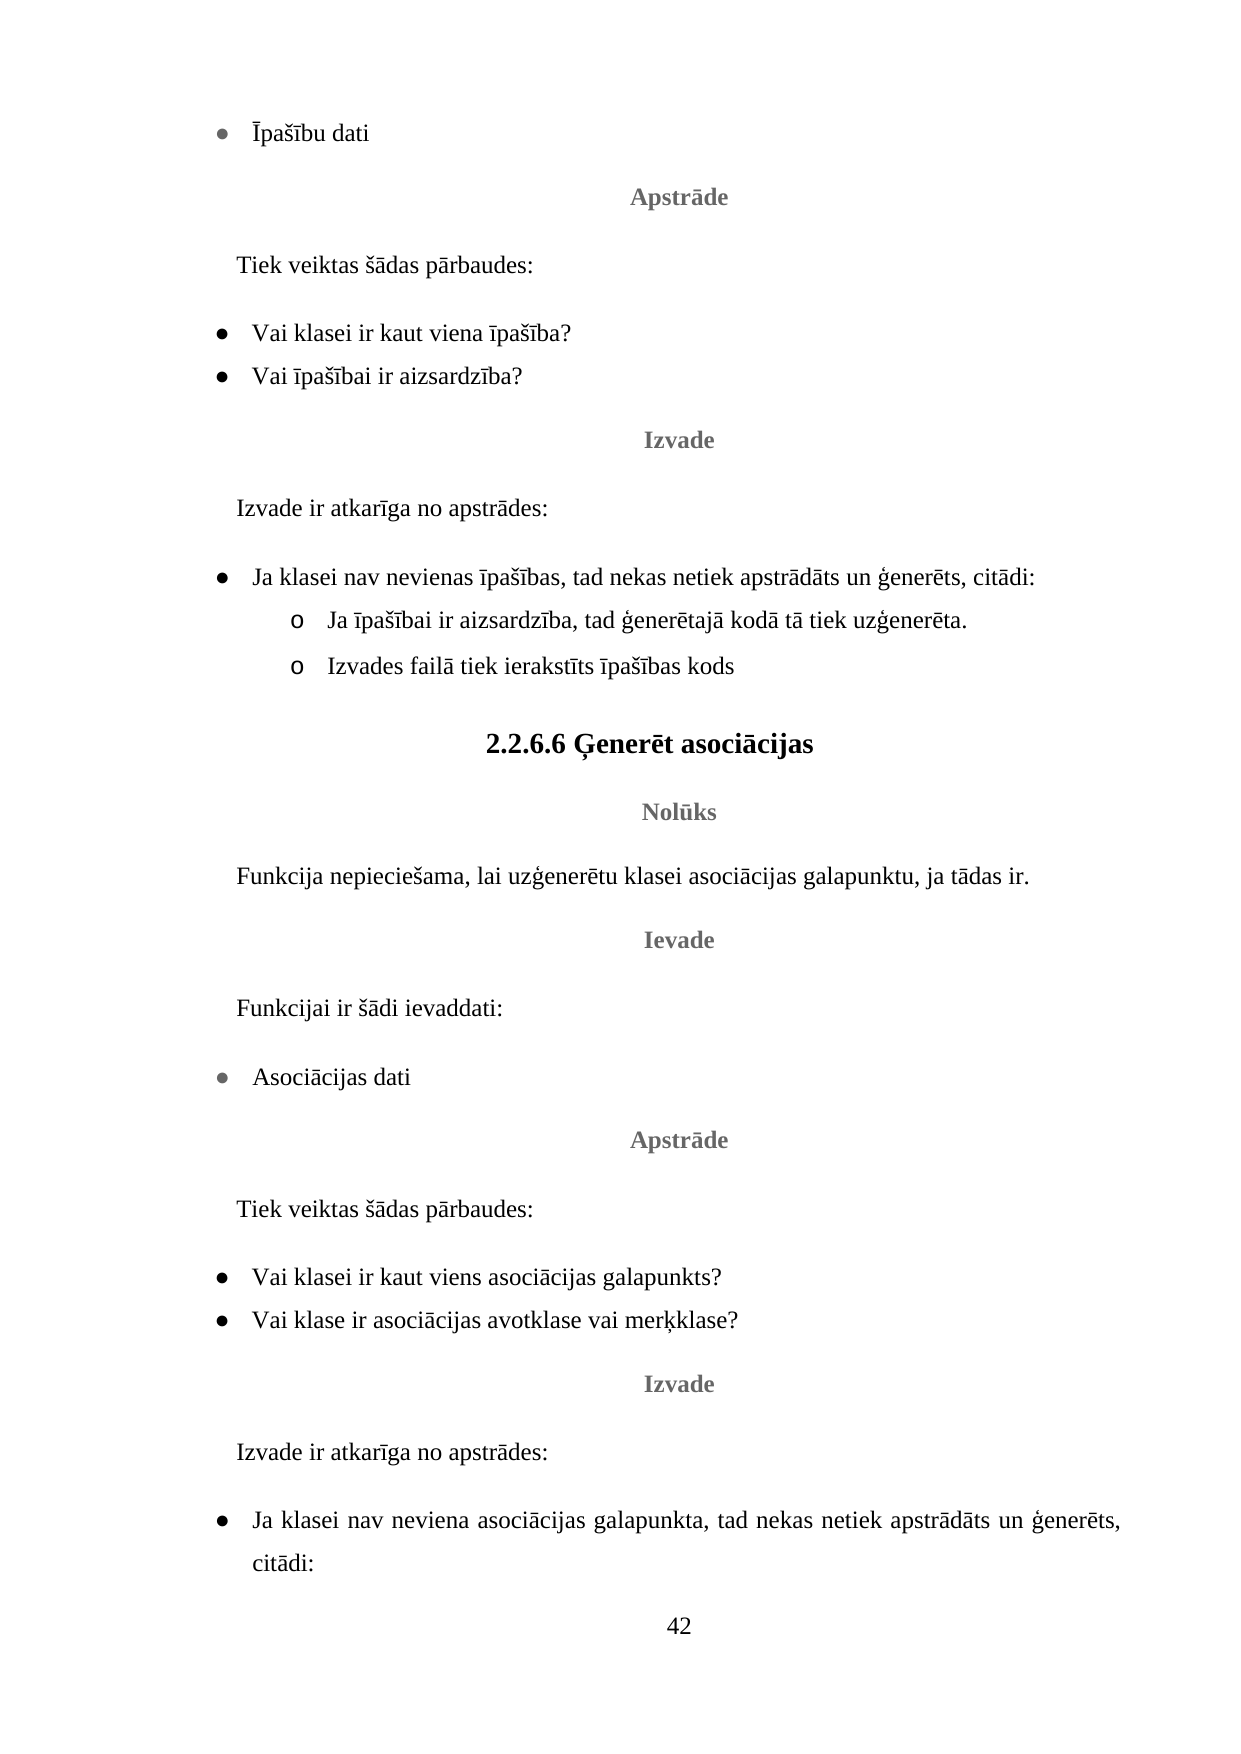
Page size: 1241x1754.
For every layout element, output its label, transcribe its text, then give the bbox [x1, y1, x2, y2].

list Vai klasei ir kaut viens asociācijas galapunkts? [214, 1262, 1122, 1291]
text Apstrāde [177, 182, 1122, 211]
text Tiek veiktas šādas pārbaudes: [177, 250, 1122, 279]
text Izvade [177, 425, 1122, 454]
text Funkcijai ir šādi ievaddati: [177, 993, 1122, 1022]
text Izvade ir atkarīga no apstrādes: [177, 1437, 1122, 1466]
list Ja klasei nav neviena asociācijas galapunkta, tad nekas netiek apstrādāts un ģenerēts, citādi: [214, 1505, 1122, 1577]
text Tiek veiktas šādas pārbaudes: [177, 1194, 1122, 1222]
text Funkcija nepieciešama, lai uzģenerētu klasei asociācijas galapunktu, ja tādas ir. [177, 861, 1122, 890]
list Vai klasei ir kaut viena īpašība? [214, 318, 1122, 347]
list Vai īpašībai ir aizsardzība? [214, 361, 1122, 390]
text Izvade [177, 1369, 1122, 1398]
list Asociācijas dati [214, 1062, 1122, 1090]
text Ievade [177, 925, 1122, 954]
text Izvade ir atkarīga no apstrādes: [177, 493, 1122, 522]
list Ja īpašībai ir aizsardzība, tad ģenerētajā kodā tā tiek uzģenerēta. [289, 605, 1122, 636]
text Apstrāde [177, 1126, 1122, 1154]
subtitle 2.2.6.6 Ģenerēt asociācijas [177, 726, 1122, 760]
list Īpašību dati [214, 118, 1122, 147]
text Nolūks [177, 797, 1122, 826]
list Ja klasei nav nevienas īpašības, tad nekas netiek apstrādāts un ģenerēts, citādi: [214, 562, 1122, 590]
list Vai klase ir asociācijas avotklase vai merķklase? [214, 1305, 1122, 1334]
list Izvades failā tiek ierakstīts īpašības kods [289, 651, 1122, 682]
